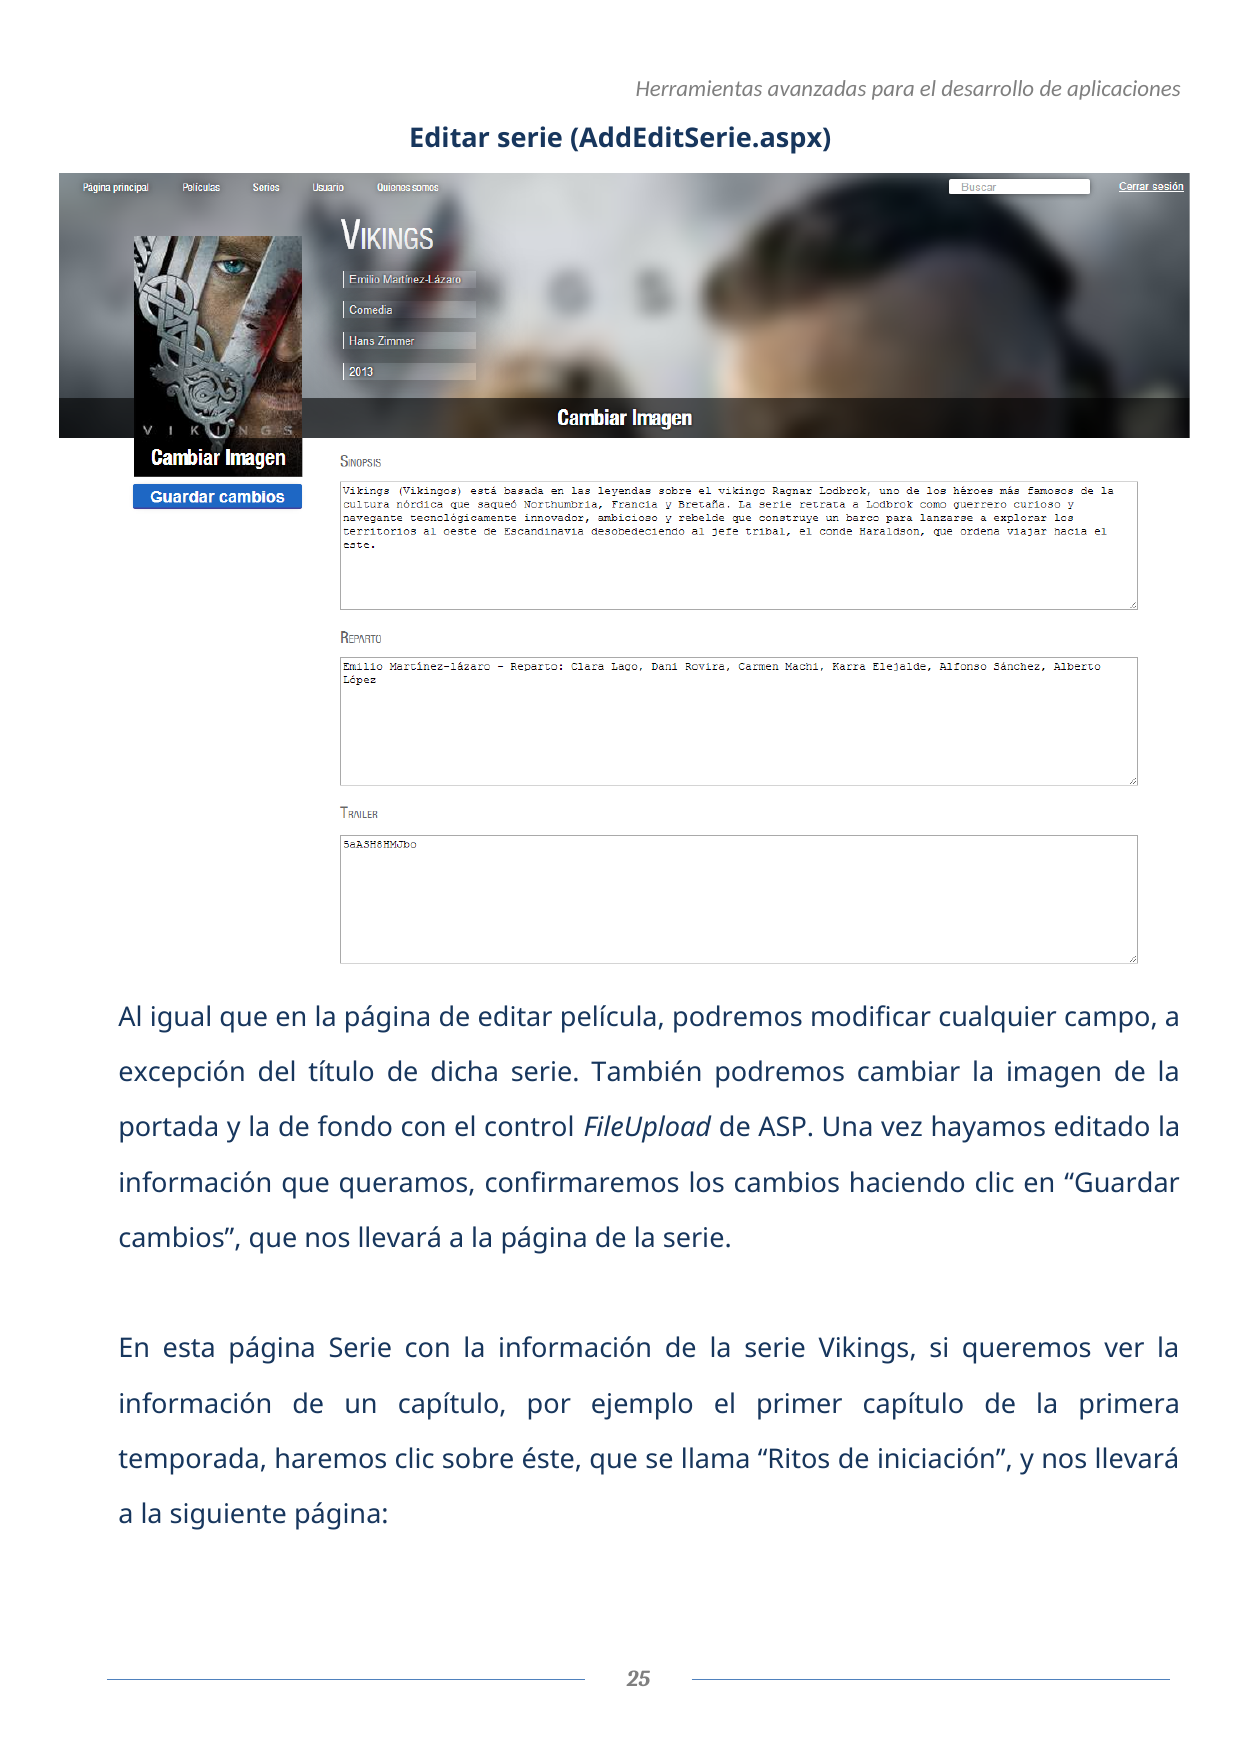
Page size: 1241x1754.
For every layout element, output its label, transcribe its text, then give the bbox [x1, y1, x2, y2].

text Editar serie (AddEditSerie.aspx) [59, 118, 1181, 155]
text En esta página Serie con la información de la serie Vikings, si queremos ver la información de un capítulo, por ejemplo el primer capítulo de la primera temporada, haremos clic sobre éste, que se llama “Ritos de iniciación”, y nos llevará a la siguiente página: [118, 1329, 1181, 1532]
picture [59, 173, 1190, 984]
text Al igual que en la página de editar película, podremos modificar cualquier campo, a excepción del título de dicha serie. También podremos cambiar la imagen de la portada y la de fondo con el control FileUpload de ASP. Una vez hayamos editado la información que queramos, confirmaremos los cambios haciendo clic en “Guardar cambios”, que nos llevará a la página de la serie. [118, 997, 1181, 1255]
